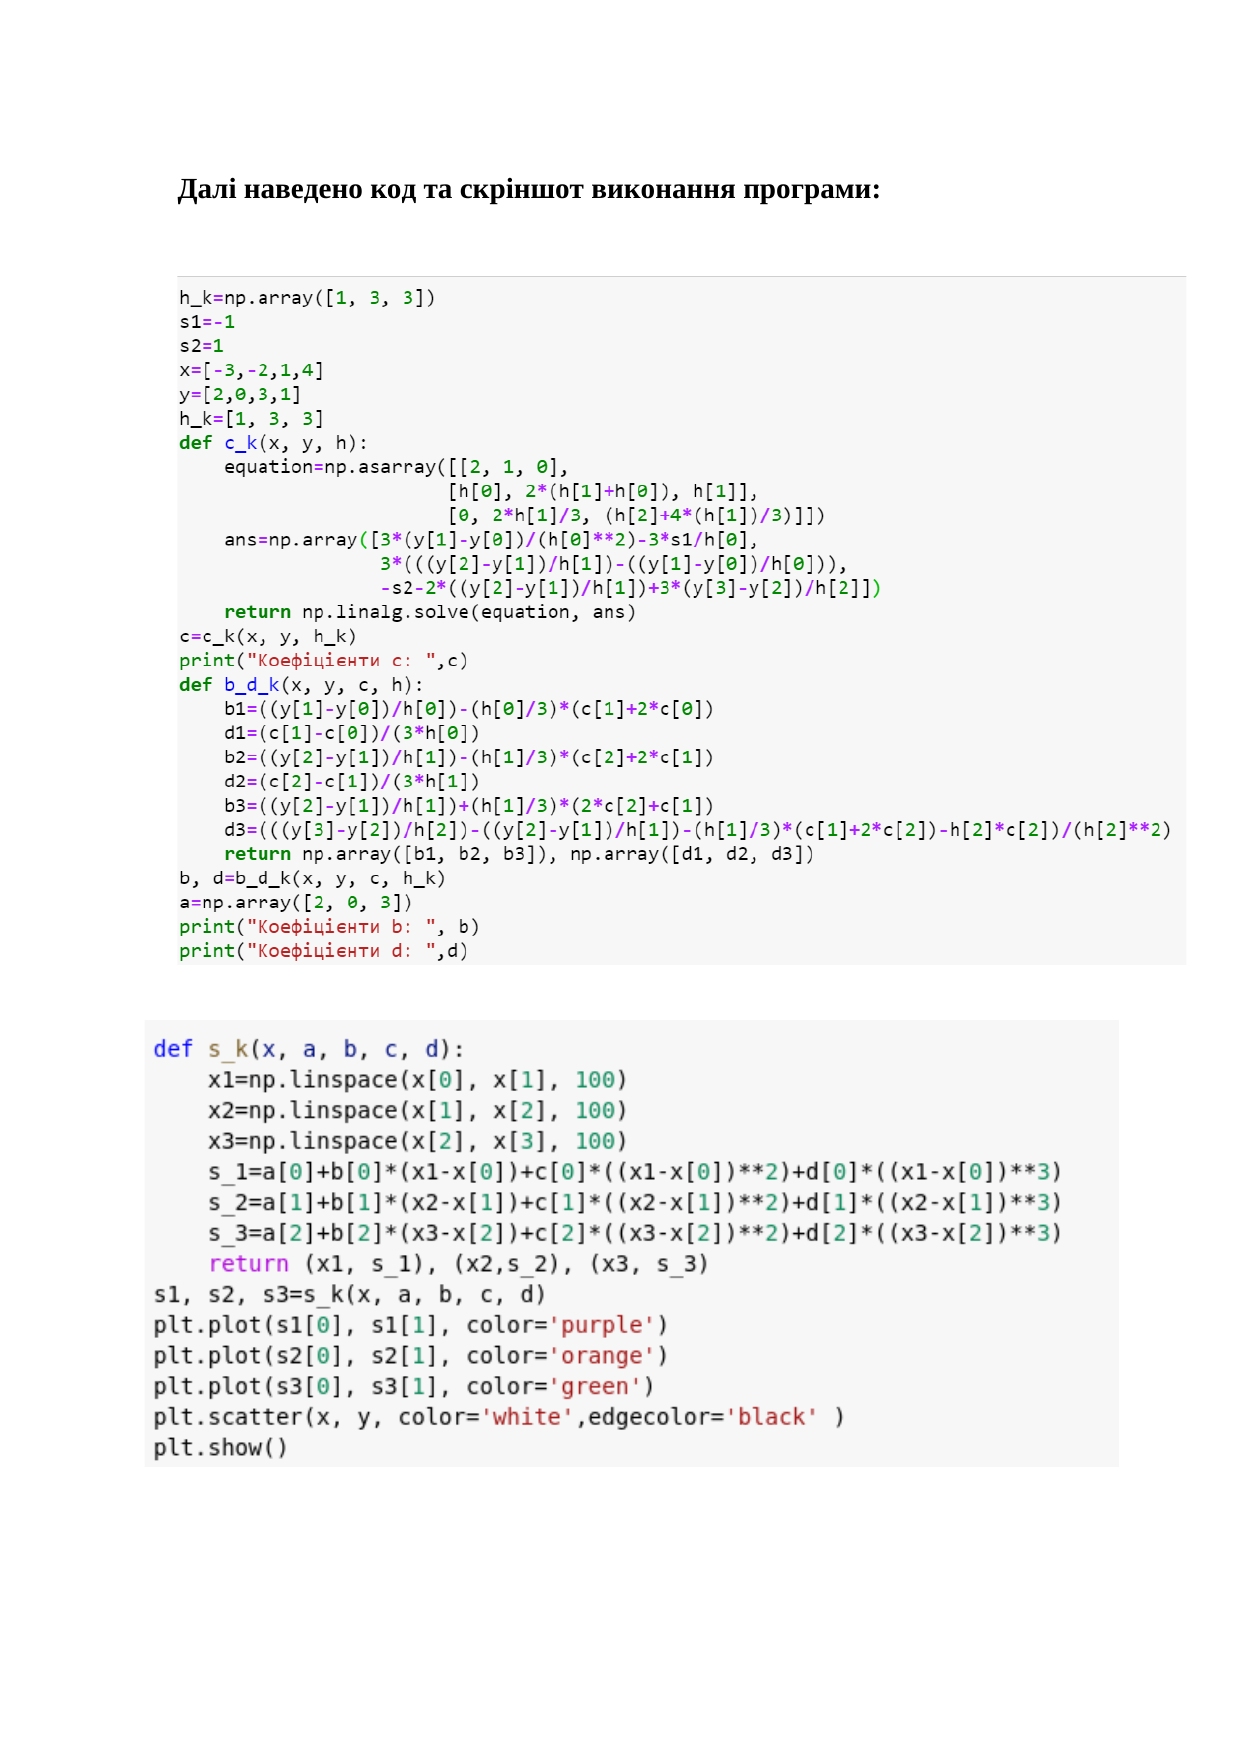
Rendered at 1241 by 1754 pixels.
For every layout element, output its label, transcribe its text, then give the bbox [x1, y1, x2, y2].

picture [177, 276, 1187, 965]
picture [144, 1020, 1119, 1467]
text Далі наведено код та скріншот виконання програми: [177, 171, 1152, 204]
